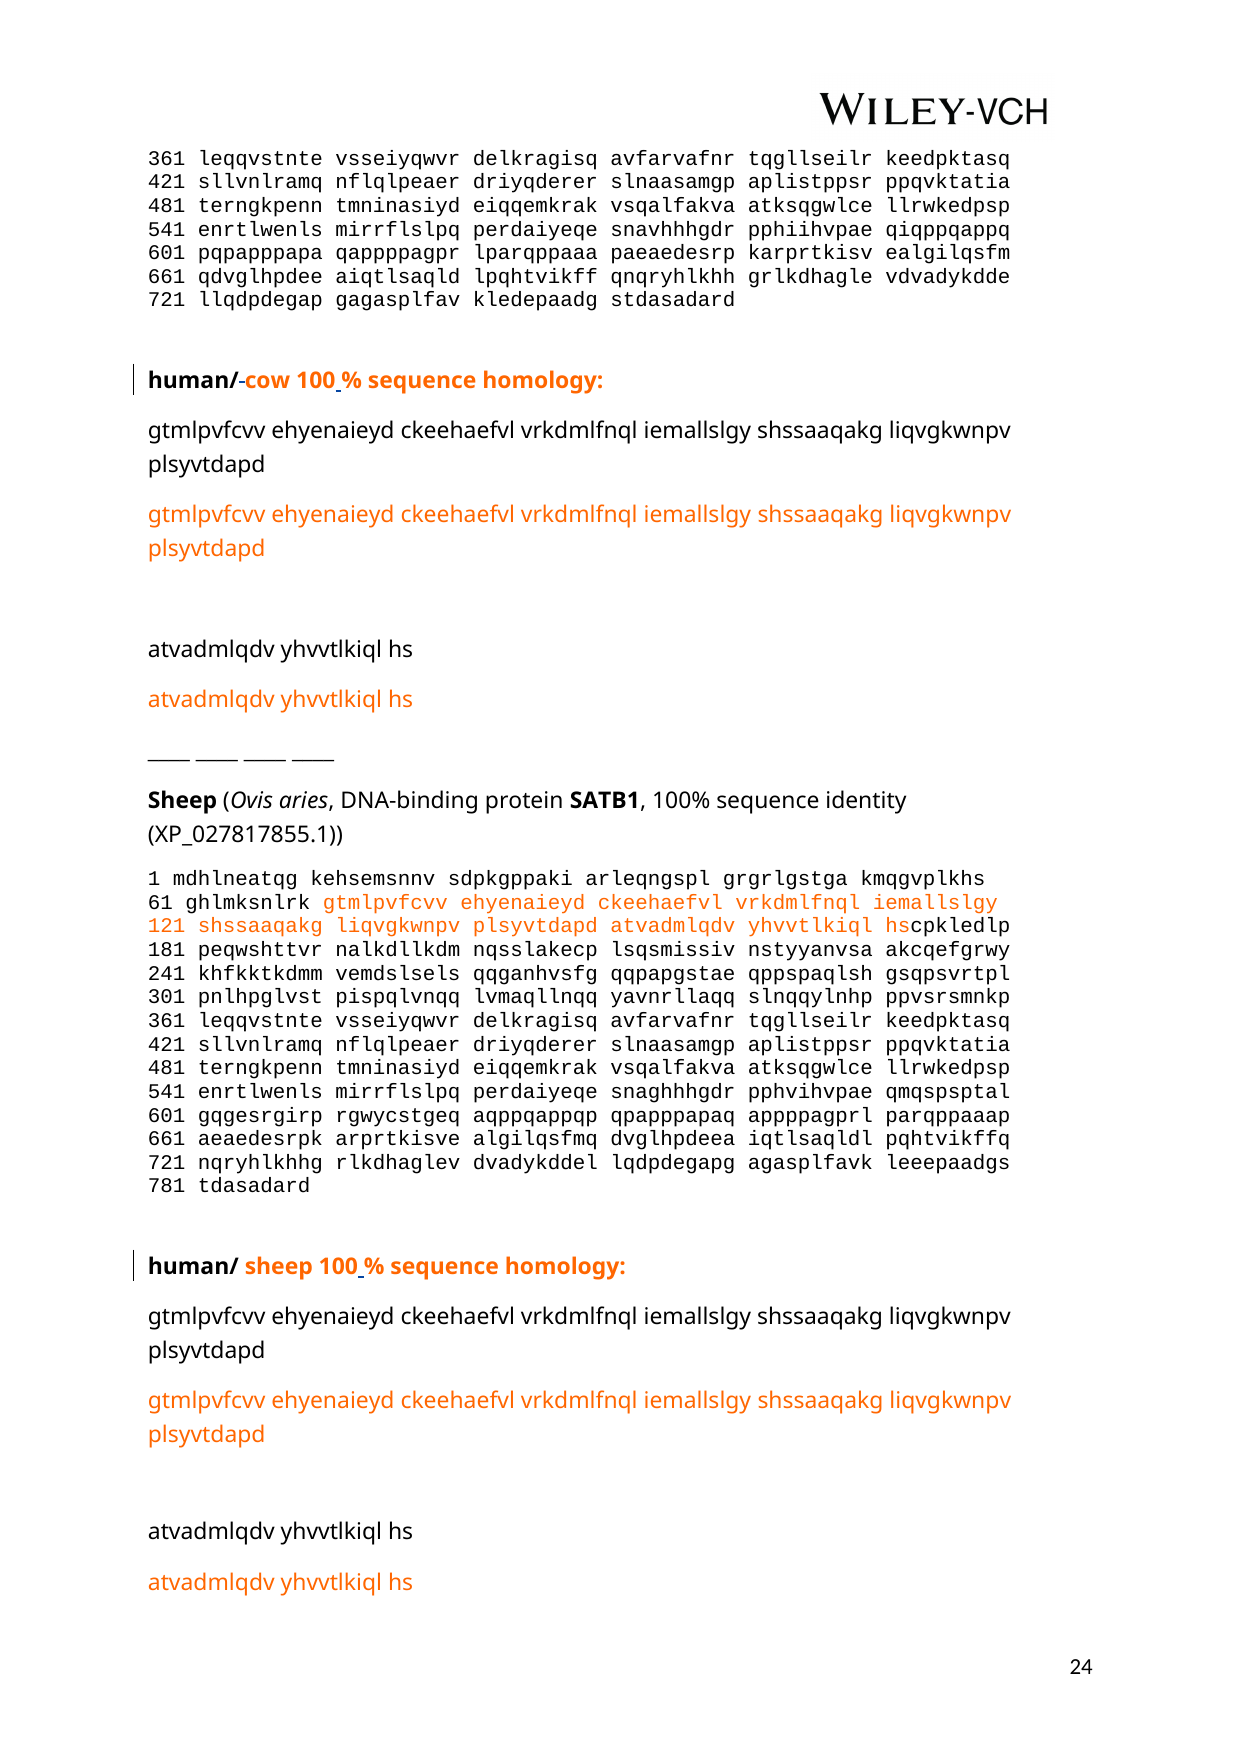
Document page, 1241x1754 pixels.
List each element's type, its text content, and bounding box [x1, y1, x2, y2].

text human/cow 100% sequence homology: [148, 363, 1093, 395]
text gtmlpvfcvv ehyenaieyd ckeehaefvl vrkdmlfnql iemallslgy shssaaqakg liqvgkwnpv plsyvtdapd [148, 1300, 1093, 1365]
text atvadmlqdv yhvvtlkiql hs [148, 683, 1093, 714]
text human/ sheep 100% sequence homology: [148, 1249, 1093, 1281]
text gtmlpvfcvv ehyenaieyd ckeehaefvl vrkdmlfnql iemallslgy shssaaqakg liqvgkwnpv plsyvtdapd [148, 498, 1093, 563]
text atvadmlqdv yhvvtlkiql hs [148, 1515, 1093, 1546]
text atvadmlqdv yhvvtlkiql hs [148, 633, 1093, 664]
text gtmlpvfcvv ehyenaieyd ckeehaefvl vrkdmlfnql iemallslgy shssaaqakg liqvgkwnpv plsyvtdapd [148, 414, 1093, 479]
text Sheep (Ovis aries, DNA-binding protein SATB1, 100% sequence identity (XP_027817855.1)) [148, 784, 1093, 849]
picture [811, 73, 1056, 142]
text gtmlpvfcvv ehyenaieyd ckeehaefvl vrkdmlfnql iemallslgy shssaaqakg liqvgkwnpv plsyvtdapd [148, 1384, 1093, 1449]
text 1 mdhlneatqg kehsemsnnv sdpkgppaki arleqngspl grgrlgstga kmqgvplkhs 61 ghlmksnlrk gtmlpvfcvv ehyenaieyd ckeehaefvl vrkdmlfnql iemallslgy 121 shssaaqakg liqvgkwnpv plsyvtdapd atvadmlqdv yhvvtlkiql hscpkledlp 181 peqwshttvr nalkdllkdm nqsslakecp lsqsmissiv nstyyanvsa akcqefgrwy 241 khfkktkdmm vemdslsels qqganhvsfg qqpapgstae qppspaqlsh gsqpsvrtpl 301 pnlhpglvst pispqlvnqq lvmaqllnqq yavnrllaqq slnqqylnhp ppvsrsmnkp 361 leqqvstnte vsseiyqwvr delkragisq avfarvafnr tqgllseilr keedpktasq 421 sllvnlramq nflqlpeaer driyqderer slnaasamgp aplistppsr ppqvktatia 481 terngkpenn tmninasiyd eiqqemkrak vsqalfakva atksqgwlce llrwkedpsp 541 enrtlwenls mirrflslpq perdaiyeqe snaghhhgdr pphvihvpae qmqspsptal 601 gqgesrgirp rgwycstgeq aqppqappqp qpapppapaq appppagprl parqppaaap 661 aeaedesrpk arprtkisve algilqsfmq dvglhpdeea iqtlsaqldl pqhtvikffq 721 nqryhlkhhg rlkdhaglev dvadykddel lqdpdegapg agasplfavk leeepaadgs 781 tdasadard [148, 868, 1093, 1199]
text atvadmlqdv yhvvtlkiql hs [148, 1566, 1093, 1597]
text ____ ____ ____ ____ [148, 733, 1093, 765]
